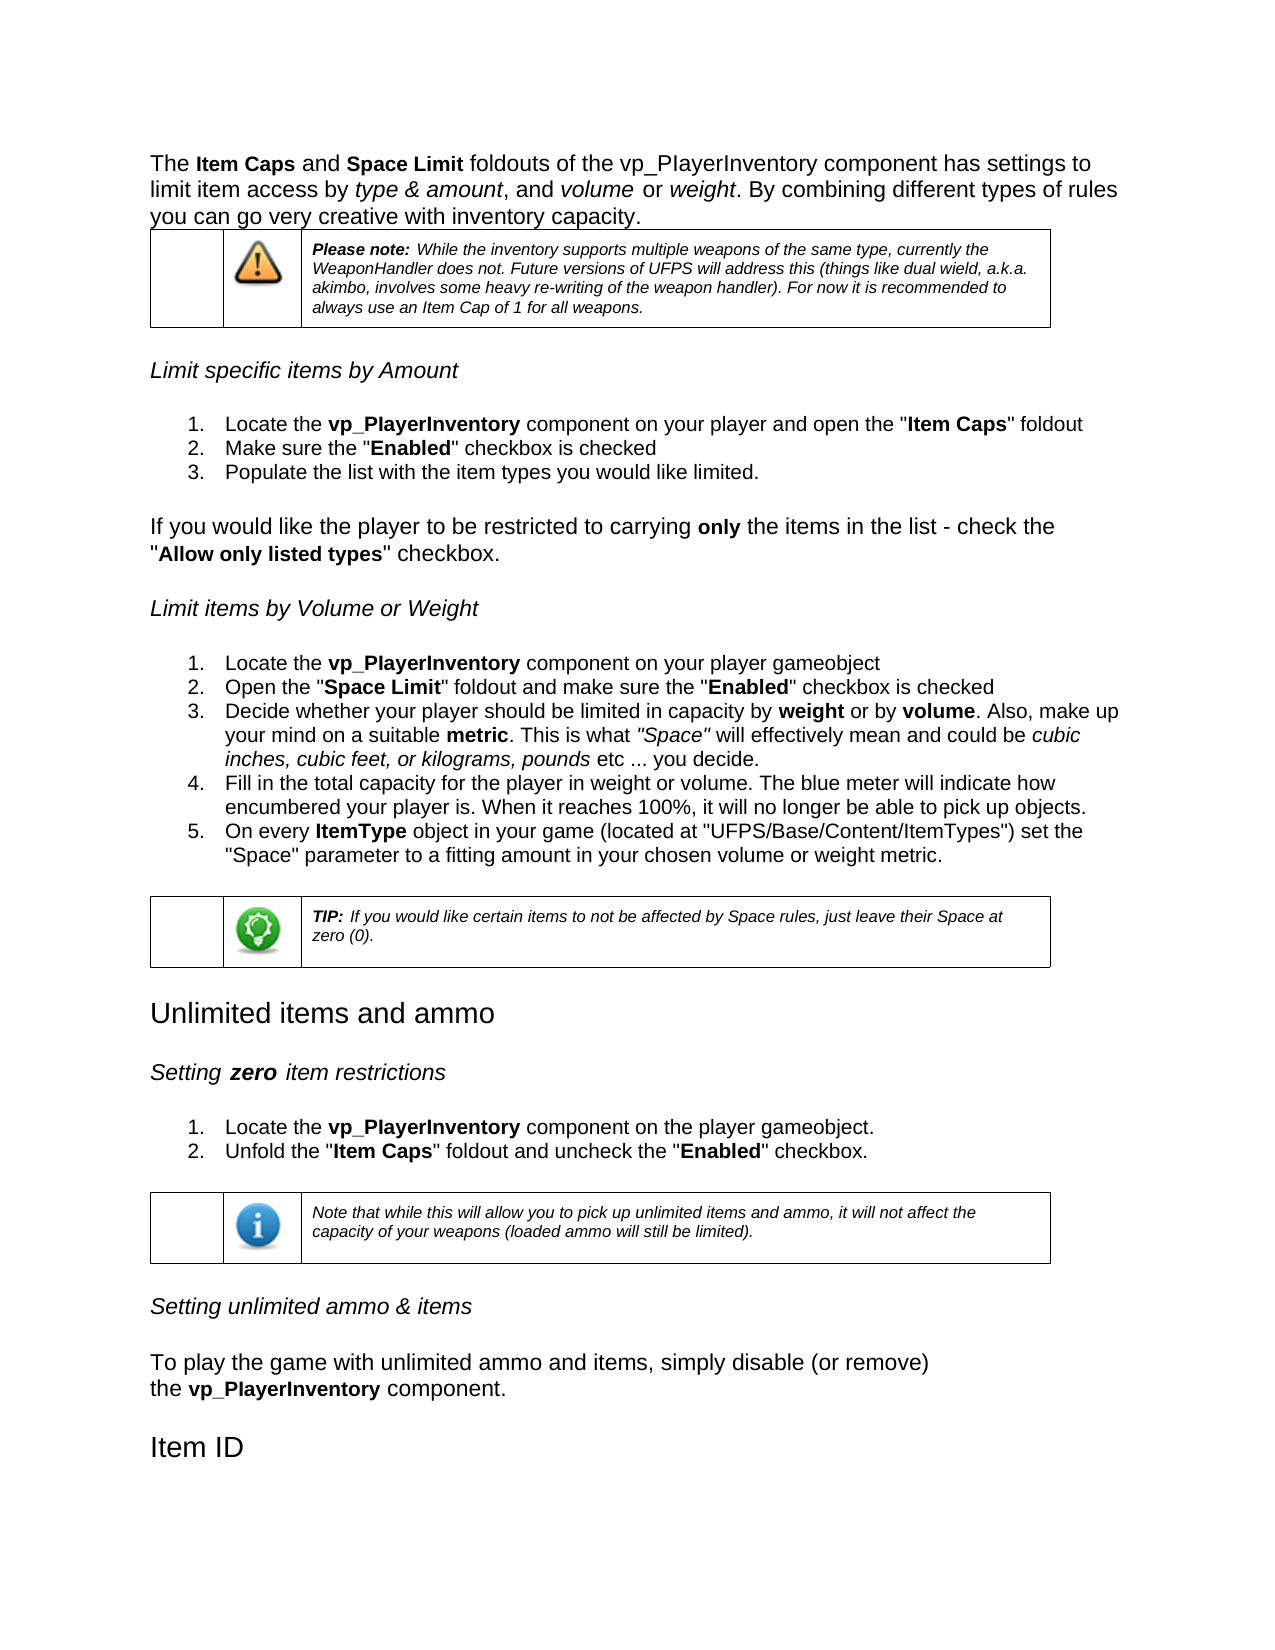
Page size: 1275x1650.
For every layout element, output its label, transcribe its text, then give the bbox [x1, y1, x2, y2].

text Limit specific items by Amount [150, 357, 1125, 383]
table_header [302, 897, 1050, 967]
text Setting unlimited ammo & items [150, 1293, 1125, 1319]
text Limit items by Volume or Weight [150, 595, 1125, 622]
text Item ID [150, 1430, 1125, 1464]
text The Item Caps and Space Limit foldouts of the vp_PIayerInventory component has settings to limit item access by type & amount, and volume or weight. By combining different types of rules you can go very creative with inventory capacity. [150, 150, 1125, 229]
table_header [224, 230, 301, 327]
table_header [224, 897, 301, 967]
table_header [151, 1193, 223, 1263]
list On every ItemType object in your game (located at "UFPS/Base/Content/ItemTypes") set the "Space" parameter to a fitting amount in your chosen volume or weight metric. [187, 818, 1125, 866]
list Unfold the "Item Caps" foldout and uncheck the "Enabled" checkbox. [187, 1139, 1125, 1163]
text Setting zero item restrictions [150, 1059, 1125, 1086]
text To play the game with unlimited ammo and items, simply disable (or remove) the vp_PIayerInventory component. [150, 1348, 1125, 1401]
list Locate the vp_PIayerInventory component on your player gameobject [187, 651, 1125, 675]
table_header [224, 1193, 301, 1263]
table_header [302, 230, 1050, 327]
list Locate the vp_PIayerInventory component on your player and open the "Item Caps" foldout [187, 412, 1125, 436]
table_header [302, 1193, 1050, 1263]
list Make sure the "Enabled" checkbox is checked [187, 436, 1125, 460]
text If you would like the player to be restricted to carrying only the items in the list - check the "Allow only listed types" checkbox. [150, 513, 1125, 566]
picture [233, 240, 284, 290]
list Populate the list with the item types you would like limited. [187, 460, 1125, 484]
list Decide whether your player should be limited in capacity by weight or by volume. Also, make up your mind on a suitable metric. This is what "Space" will effectively mean and could be cubic inches, cubic feet, or kilograms, pounds etc ... you decide. [187, 699, 1125, 771]
list Fill in the total capacity for the player in weight or volume. The blue meter will indicate how encumbered your player is. When it reaches 100%, it will no longer be able to pick up objects. [187, 771, 1125, 818]
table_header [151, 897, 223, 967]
picture [233, 1202, 284, 1253]
list Locate the vp_PIayerInventory component on the player gameobject. [187, 1115, 1125, 1139]
text Unlimited items and ammo [150, 997, 1125, 1030]
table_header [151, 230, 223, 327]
picture [233, 906, 284, 957]
list Open the "Space Limit" foldout and make sure the "Enabled" checkbox is checked [187, 675, 1125, 699]
